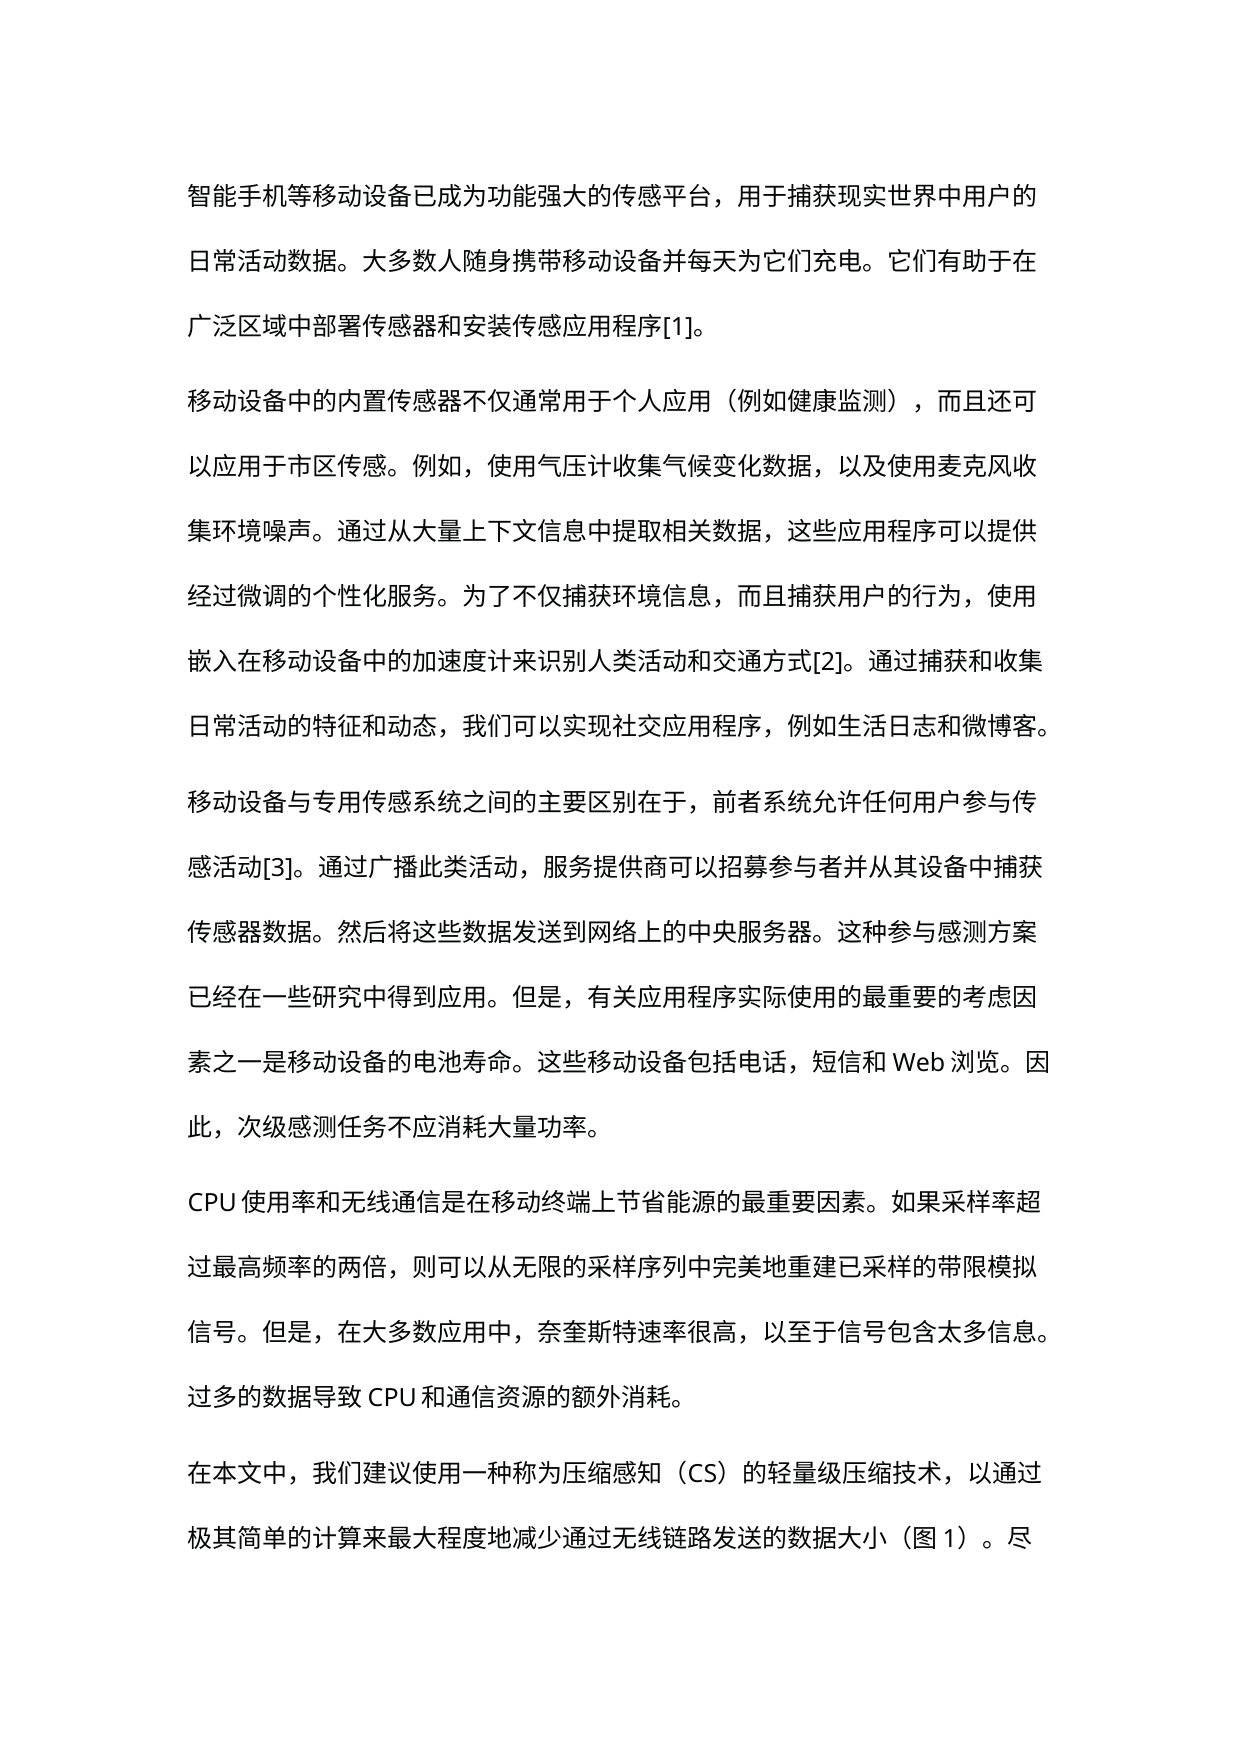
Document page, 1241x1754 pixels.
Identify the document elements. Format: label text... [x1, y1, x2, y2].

text 移动设备中的内置传感器不仅通常用于个人应用（例如健康监测），而且还可以应用于市区传感。例如，使用气压计收集气候变化数据，以及使用麦克风收集环境噪声。通过从大量上下文信息中提取相关数据，这些应用程序可以提供经过微调的个性化服务。为了不仅捕获环境信息，而且捕获用户的行为，使用嵌入在移动设备中的加速度计来识别人类活动和交通方式[2]。通过捕获和收集日常活动的特征和动态，我们可以实现社交应用程序，例如生活日志和微博客。 [187, 367, 1053, 757]
text 智能手机等移动设备已成为功能强大的传感平台，用于捕获现实世界中用户的日常活动数据。大多数人随身携带移动设备并每天为它们充电。它们有助于在广泛区域中部署传感器和安装传感应用程序[1]。 [187, 162, 1053, 357]
text CPU使用率和无线通信是在移动终端上节省能源的最重要因素。如果采样率超过最高频率的两倍，则可以从无限的采样序列中完美地重建已采样的带限模拟信号。但是，在大多数应用中，奈奎斯特速率很高，以至于信号包含太多信息。过多的数据导致CPU和通信资源的额外消耗。 [187, 1168, 1053, 1428]
text 移动设备与专用传感系统之间的主要区别在于，前者系统允许任何用户参与传感活动[3]。通过广播此类活动，服务提供商可以招募参与者并从其设备中捕获传感器数据。然后将这些数据发送到网络上的中央服务器。这种参与感测方案已经在一些研究中得到应用。但是，有关应用程序实际使用的最重要的考虑因素之一是移动设备的电池寿命。这些移动设备包括电话，短信和Web浏览。因此，次级感测任务不应消耗大量功率。 [187, 768, 1053, 1158]
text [187, 1439, 1053, 1569]
